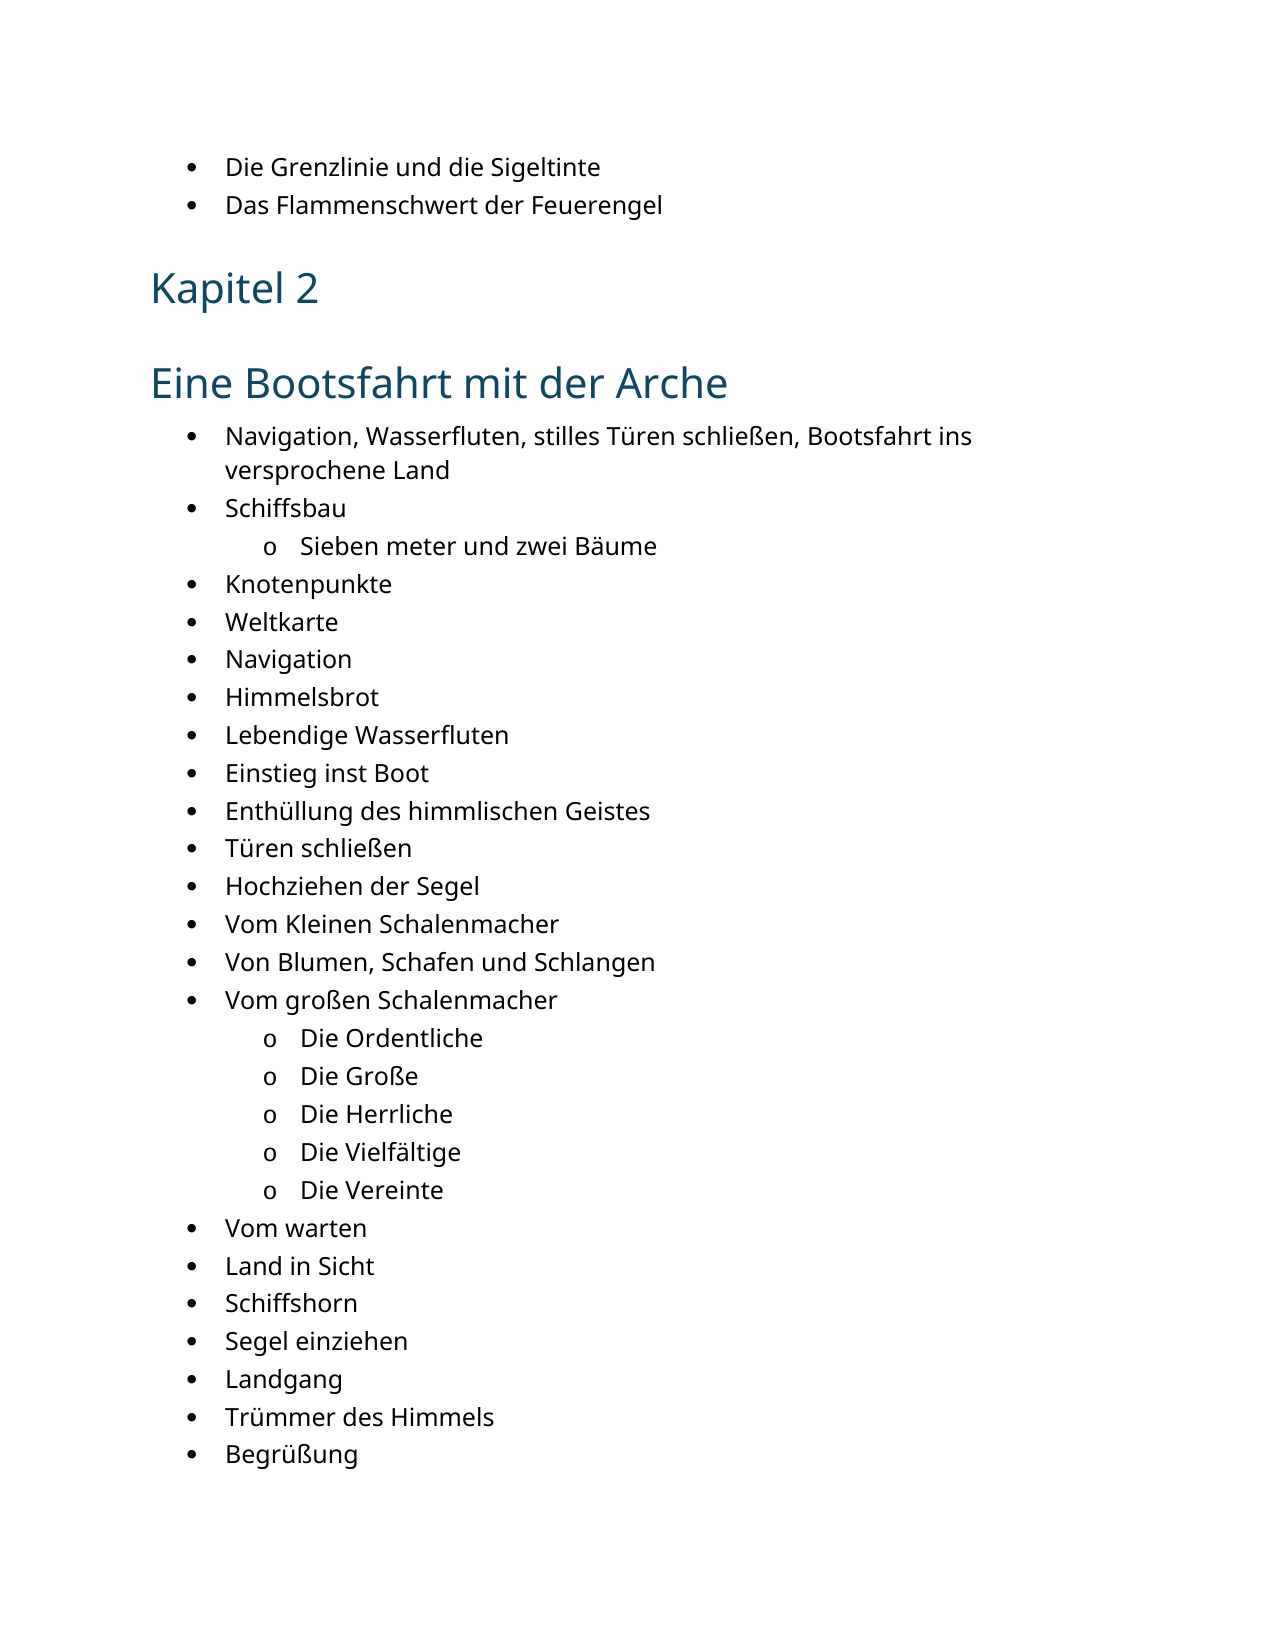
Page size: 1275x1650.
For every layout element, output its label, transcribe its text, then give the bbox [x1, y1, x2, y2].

list Sieben meter und zwei Bäume [262, 528, 1125, 563]
subtitle Kapitel 2 [150, 259, 1125, 316]
list Enthüllung des himmlischen Geistes [187, 793, 1125, 827]
list Begrüßung [187, 1437, 1125, 1471]
list Knotenpunkte [187, 566, 1125, 601]
list Die Grenzlinie und die Sigeltinte [187, 150, 1125, 184]
list Trümmer des Himmels [187, 1399, 1125, 1433]
list Segel einziehen [187, 1324, 1125, 1358]
list Die Ordentliche [262, 1020, 1125, 1054]
list Land in Sicht [187, 1248, 1125, 1282]
list Landgang [187, 1362, 1125, 1396]
list Vom warten [187, 1210, 1125, 1244]
list Navigation, Wasserfluten, stilles Türen schließen, Bootsfahrt ins versprochene Land [187, 419, 1125, 487]
list Vom Kleinen Schalenmacher [187, 907, 1125, 941]
list Vom großen Schalenmacher [187, 982, 1125, 1016]
list Weltkarte [187, 604, 1125, 638]
list Lebendige Wasserfluten [187, 718, 1125, 752]
list Das Flammenschwert der Feuerengel [187, 188, 1125, 222]
list Himmelsbrot [187, 680, 1125, 714]
list Türen schließen [187, 831, 1125, 865]
list Navigation [187, 642, 1125, 676]
list Schiffshorn [187, 1286, 1125, 1320]
list Die Große [262, 1058, 1125, 1092]
list Hochziehen der Segel [187, 869, 1125, 903]
subtitle Eine Bootsfahrt mit der Arche [150, 354, 1125, 410]
list Die Vielfältige [262, 1134, 1125, 1168]
list Einstieg inst Boot [187, 756, 1125, 789]
list Die Vereinte [262, 1172, 1125, 1207]
list Von Blumen, Schafen und Schlangen [187, 944, 1125, 979]
list Schiffsbau [187, 491, 1125, 525]
list Die Herrliche [262, 1096, 1125, 1131]
